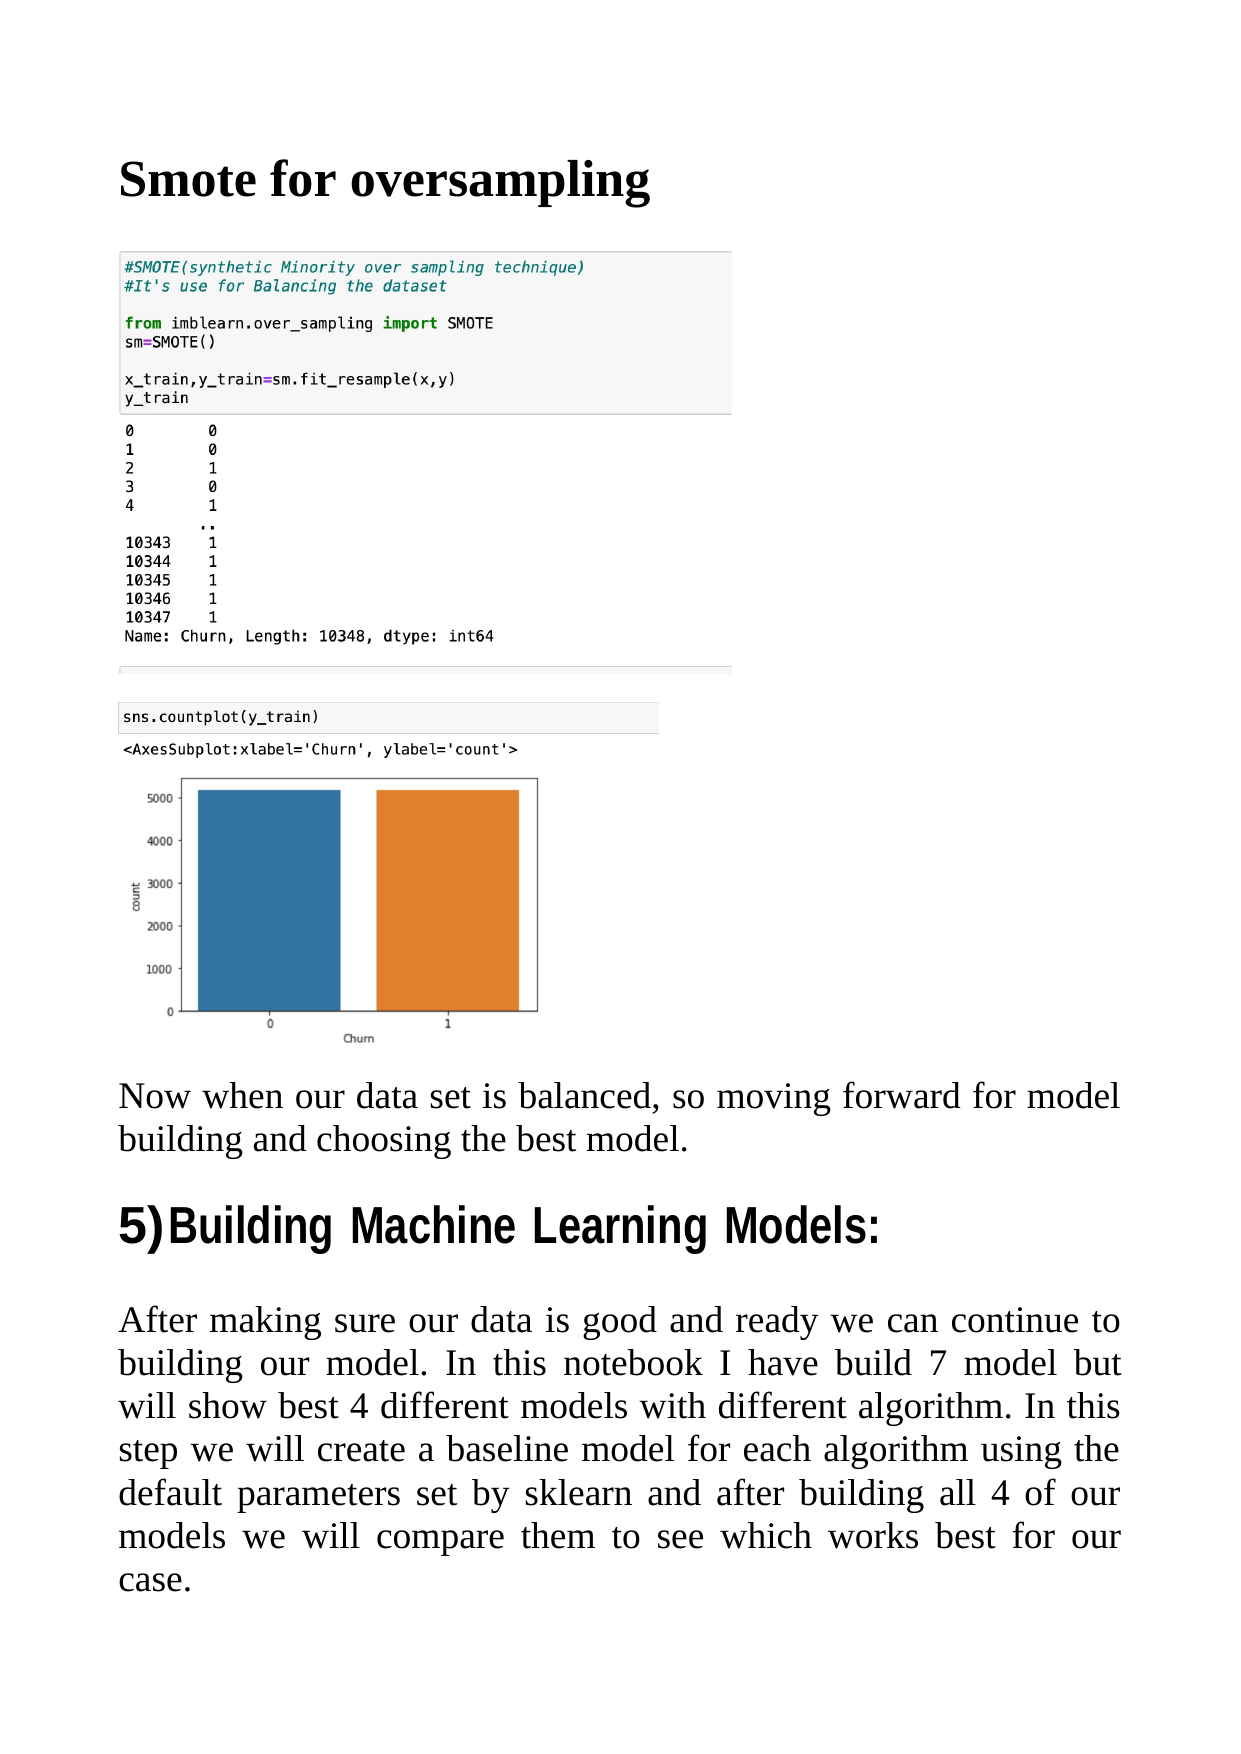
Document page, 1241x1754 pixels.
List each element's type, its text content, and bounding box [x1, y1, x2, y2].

picture [119, 251, 732, 674]
subtitle Smote for oversampling [118, 148, 1184, 208]
text After making sure our data is good and ready we can continue to building our model. In this notebook I have build 7 model but will show best 4 different models with different algorithm. In this step we will create a baseline model for each algorithm using the default parameters set by sklearn and after building all 4 of our models we will compare them to see which works best for our case. [118, 1297, 1122, 1599]
subtitle Building Machine Learning Models: [118, 1195, 1184, 1255]
picture [118, 702, 659, 1043]
